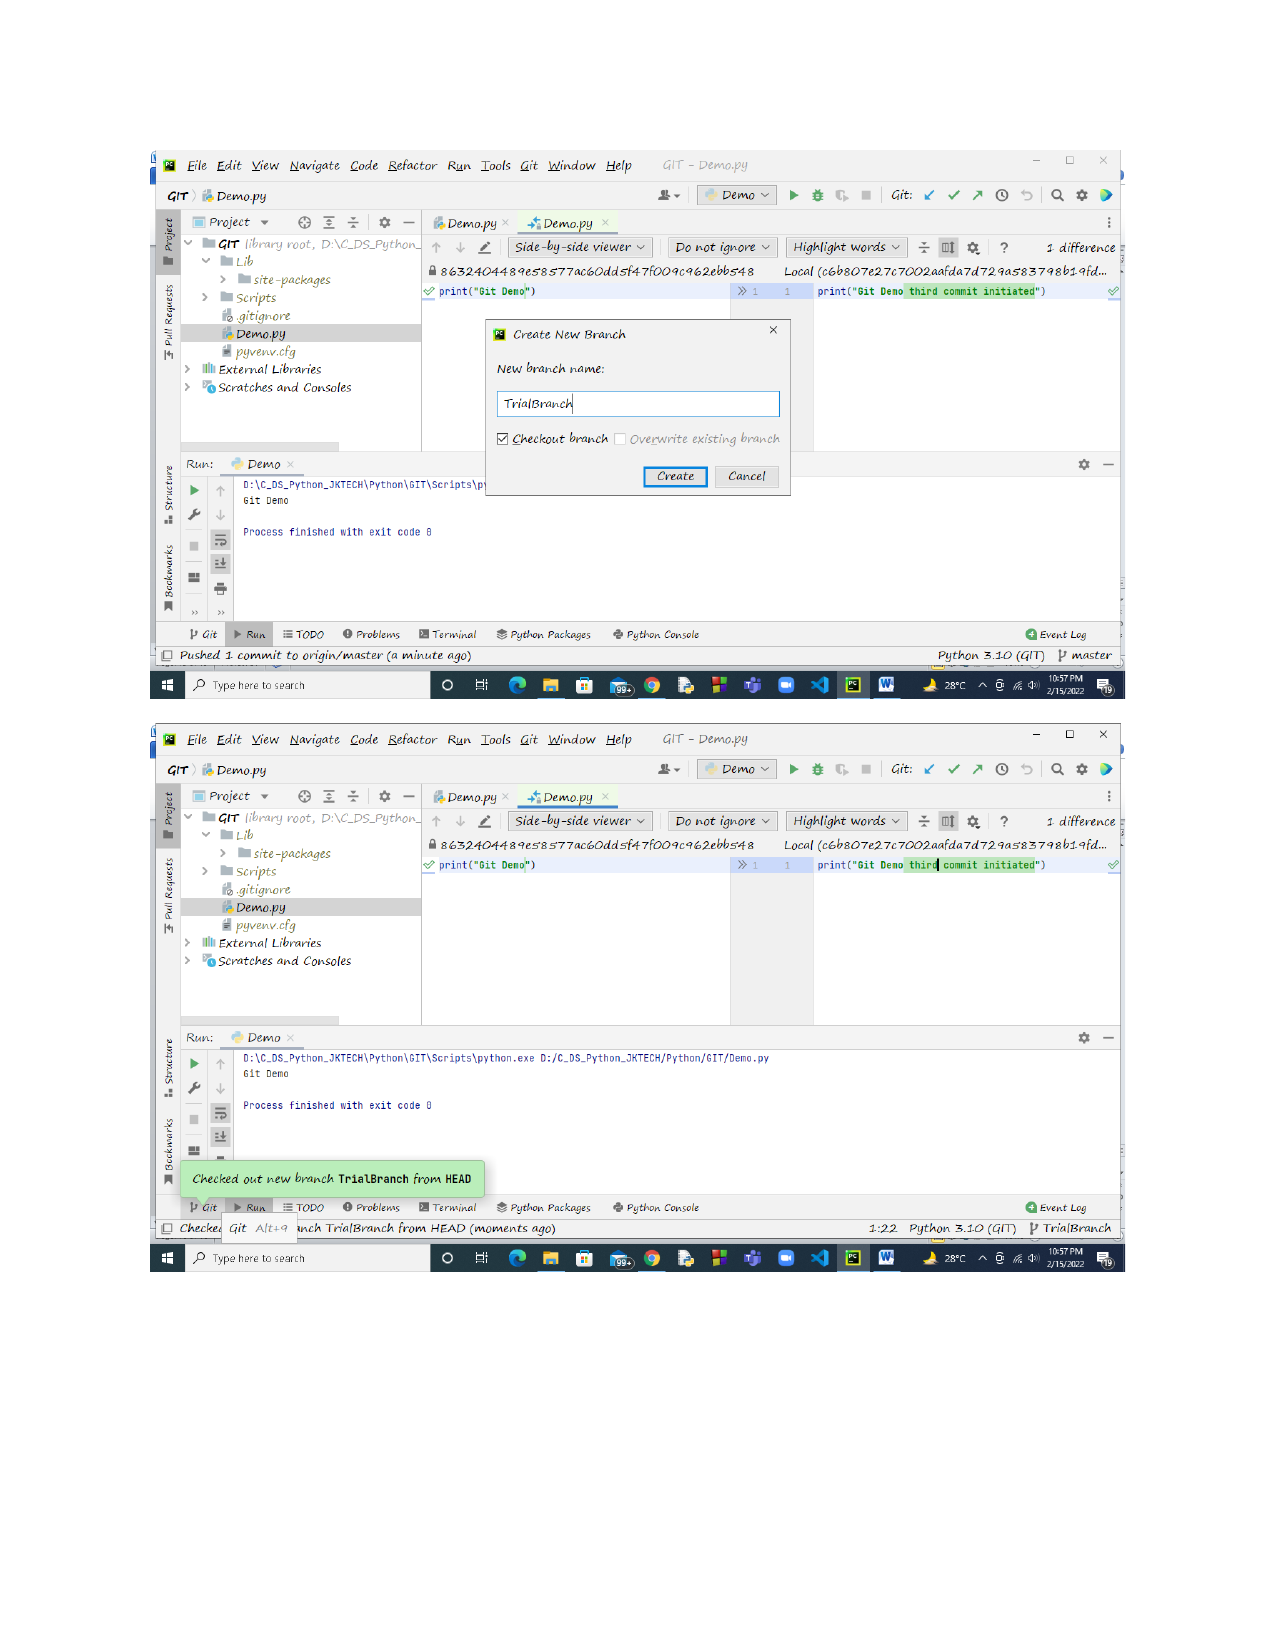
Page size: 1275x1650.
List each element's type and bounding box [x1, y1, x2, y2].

picture [150, 723, 1125, 1272]
picture [150, 150, 1125, 699]
